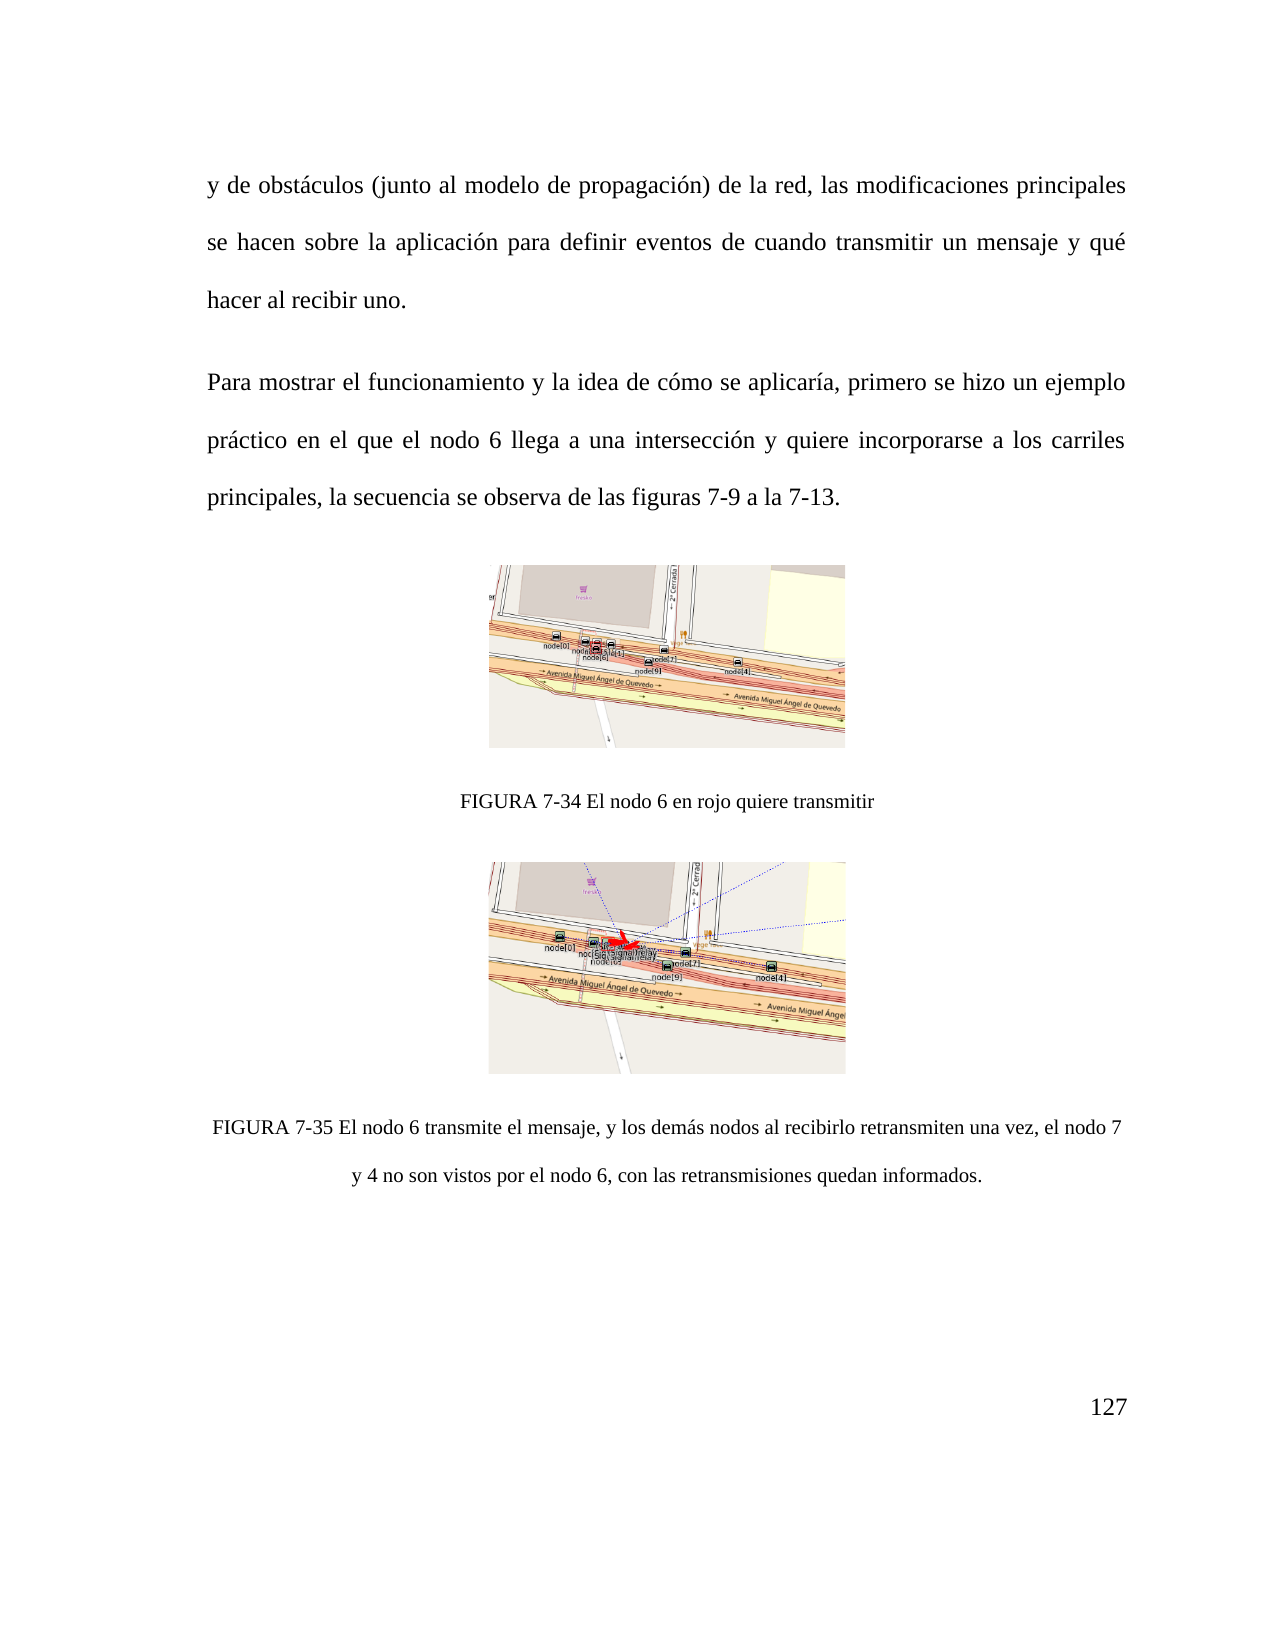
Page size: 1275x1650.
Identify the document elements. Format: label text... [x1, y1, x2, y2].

text Figura - El nodo 6 transmite el mensaje, y los demás nodos al recibirlo retransmiten una vez, el nodo 7 y 4 no son vistos por el nodo 6, con las retransmisiones quedan informados. [207, 1115, 1127, 1187]
text Figura - El nodo 6 en rojo quiere transmitir [207, 789, 1127, 813]
picture [489, 565, 846, 748]
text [207, 170, 1127, 314]
picture [488, 862, 846, 1074]
text Para mostrar el funcionamiento y la idea de cómo se aplicaría, primero se hizo un ejemplo práctico en el que el nodo 6 llega a una intersección y quiere incorporarse a los carriles principales, la secuencia se observa de las figuras 7-9 a la 7-13. [207, 367, 1127, 511]
